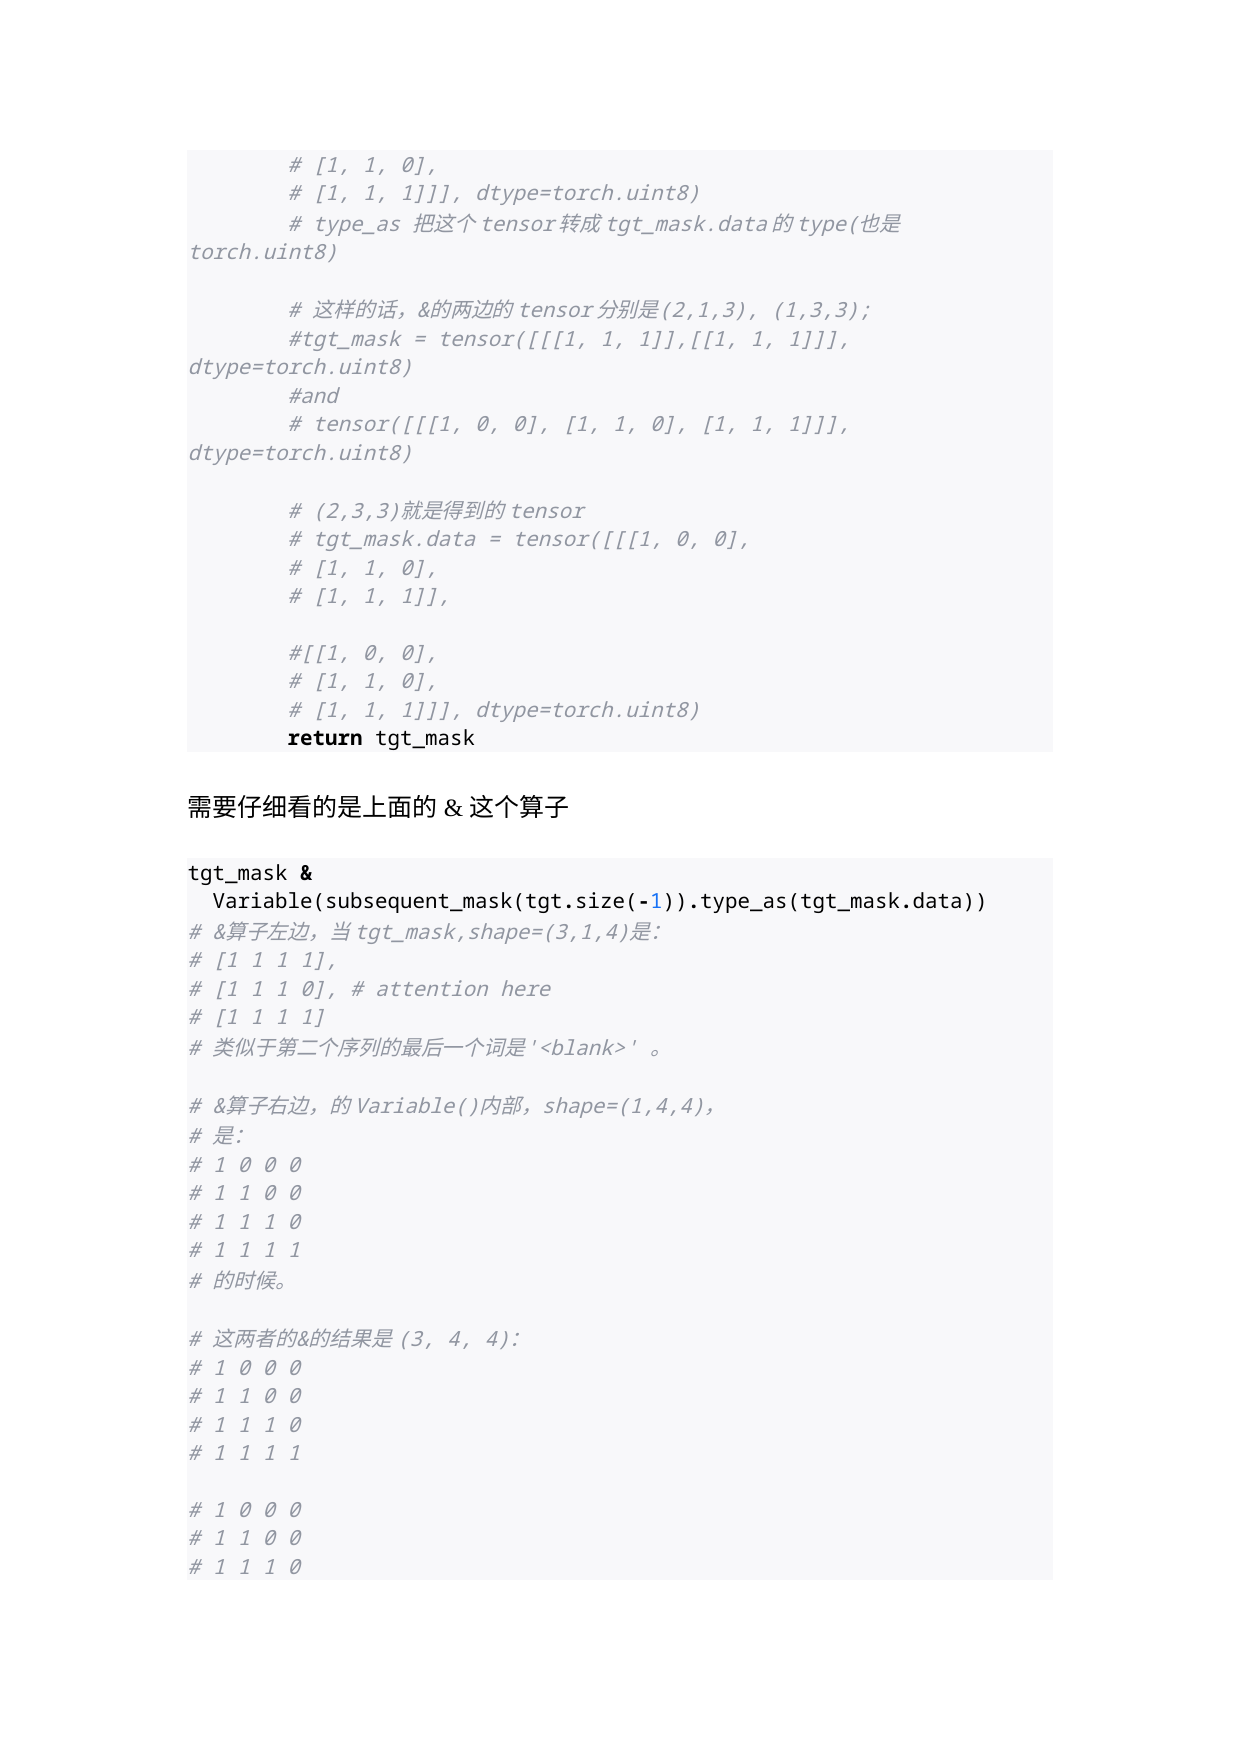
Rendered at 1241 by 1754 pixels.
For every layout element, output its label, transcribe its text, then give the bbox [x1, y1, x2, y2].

text # type_as 把这个tensor转成tgt_mask.data的type(也是torch.uint8) [187, 207, 1053, 266]
text # [1, 1, 0], [187, 150, 1053, 178]
text # &算子右边，的Variable()内部，shape=(1,4,4)， [187, 1089, 1053, 1120]
text # [1 1 1 1] [187, 1002, 1053, 1031]
text # 1 0 0 0 [187, 1150, 1053, 1178]
text # 这样的话，&的两边的tensor分别是(2,1,3), (1,3,3); [187, 294, 1053, 324]
text # 是： [187, 1120, 1053, 1150]
text # (2,3,3)就是得到的tensor [187, 494, 1053, 524]
text # 这两者的&的结果是 (3, 4, 4)： [187, 1323, 1053, 1353]
text # tensor([[[1, 0, 0], [1, 1, 0], [1, 1, 1]]], dtype=torch.uint8) [187, 409, 1053, 466]
text tgt_mask & [187, 858, 1053, 887]
text # 1 1 0 0 [187, 1523, 1053, 1552]
text # [1, 1, 1]], [187, 581, 1053, 610]
text #tgt_mask = tensor([[[1, 1, 1]],[[1, 1, 1]]], dtype=torch.uint8) [187, 324, 1053, 381]
text # 1 1 1 0 [187, 1552, 1053, 1580]
text #[[1, 0, 0], [187, 638, 1053, 667]
text # 1 1 0 0 [187, 1381, 1053, 1410]
text # 1 0 0 0 [187, 1495, 1053, 1523]
text # 的时候。 [187, 1264, 1053, 1294]
text # [1, 1, 0], [187, 553, 1053, 581]
text # 类似于第二个序列的最后一个词是'<blank>' 。 [187, 1031, 1053, 1061]
text # 1 1 0 0 [187, 1178, 1053, 1207]
text # tgt_mask.data = tensor([[[1, 0, 0], [187, 524, 1053, 553]
text # 1 1 1 0 [187, 1207, 1053, 1235]
text # [1, 1, 0], [187, 667, 1053, 695]
text # 1 0 0 0 [187, 1353, 1053, 1381]
text #and [187, 381, 1053, 409]
text Variable(subsequent_mask(tgt.size(-1)).type_as(tgt_mask.data)) [187, 887, 1053, 915]
text # [1, 1, 1]]], dtype=torch.uint8) [187, 178, 1053, 207]
text # [1 1 1 1], [187, 945, 1053, 974]
text # [1 1 1 0], # attention here [187, 974, 1053, 1002]
text # 1 1 1 1 [187, 1235, 1053, 1264]
text # [1, 1, 1]]], dtype=torch.uint8) [187, 695, 1053, 723]
text # 1 1 1 0 [187, 1410, 1053, 1438]
text return tgt_mask [187, 723, 1053, 752]
text # 1 1 1 1 [187, 1438, 1053, 1467]
text # &算子左边，当tgt_mask,shape=(3,1,4)是： [187, 915, 1053, 945]
text 需要仔细看的是上面的 & 这个算子 [187, 787, 1053, 823]
